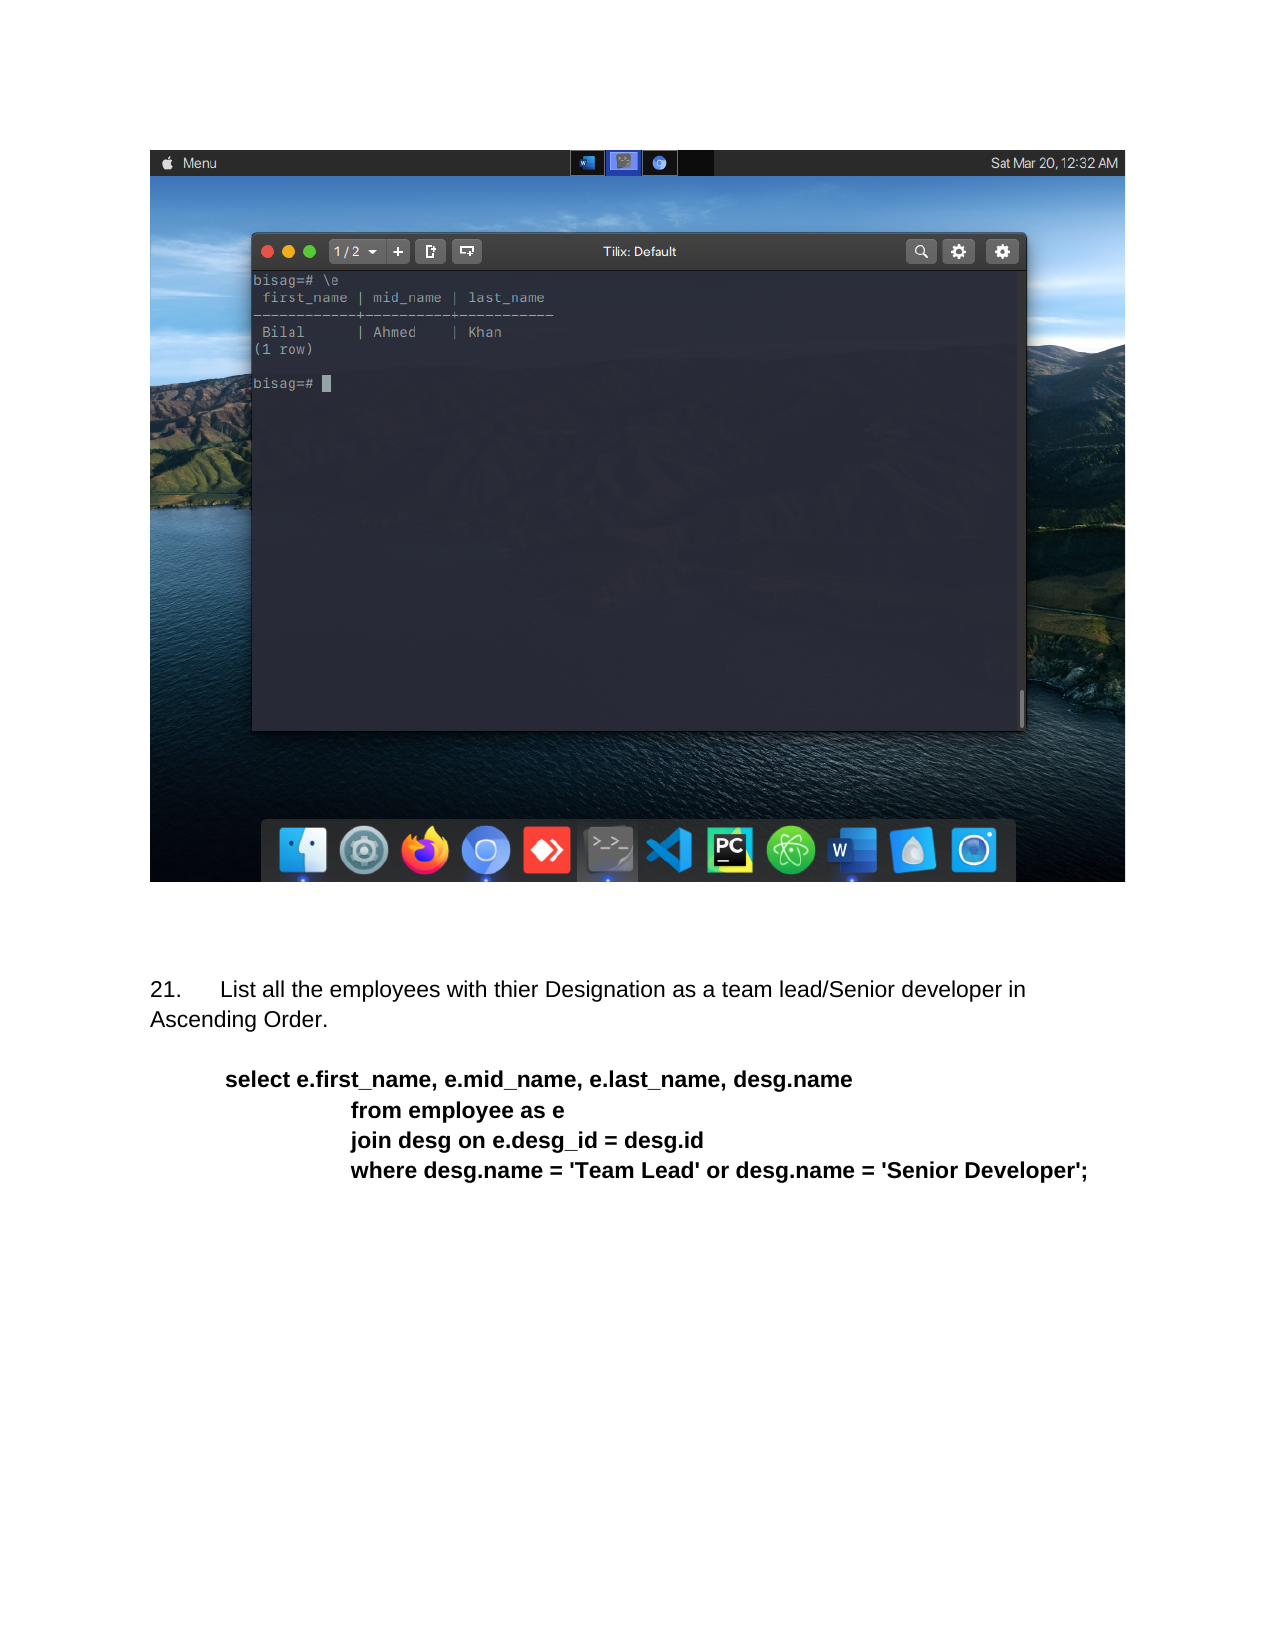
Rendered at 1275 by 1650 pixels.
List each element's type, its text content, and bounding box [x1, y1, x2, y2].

text from employee as e [300, 1097, 1125, 1123]
text select e.first_name, e.mid_name, e.last_name, desg.name [150, 1066, 1125, 1093]
text join desg on e.desg_id = desg.id [300, 1127, 1125, 1153]
picture [150, 150, 1125, 882]
text where desg.name = 'Team Lead' or desg.name = 'Senior Developer'; [300, 1157, 1125, 1183]
text 21. List all the employees with thier Designation as a team lead/Senior developer in Ascending Order. [150, 976, 1125, 1032]
